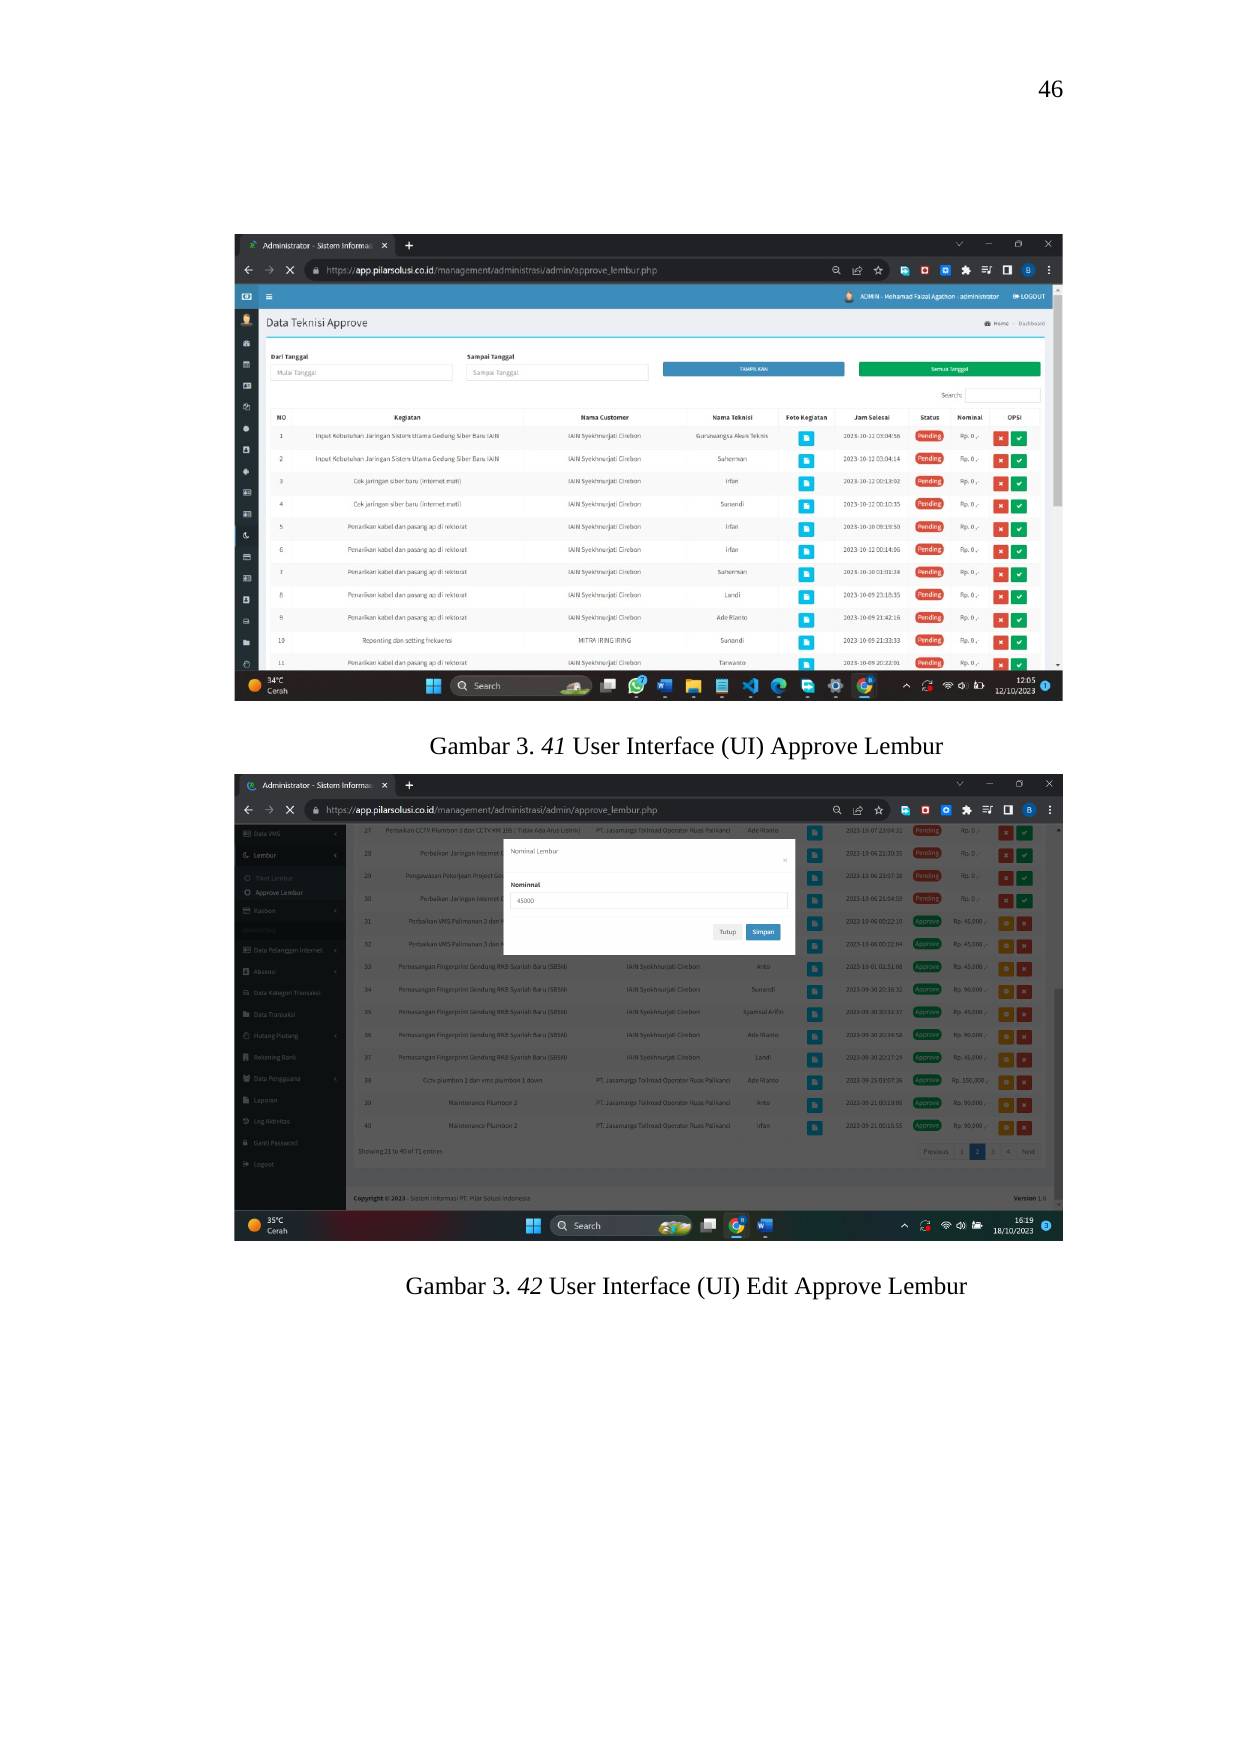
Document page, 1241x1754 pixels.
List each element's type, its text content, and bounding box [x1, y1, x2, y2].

picture [234, 774, 1063, 1241]
text Gambar 3. 41 User Interface (UI) Approve Lembur [234, 731, 1063, 760]
picture [234, 234, 1063, 701]
text Gambar 3. 42 User Interface (UI) Edit Approve Lembur [234, 1271, 1063, 1300]
